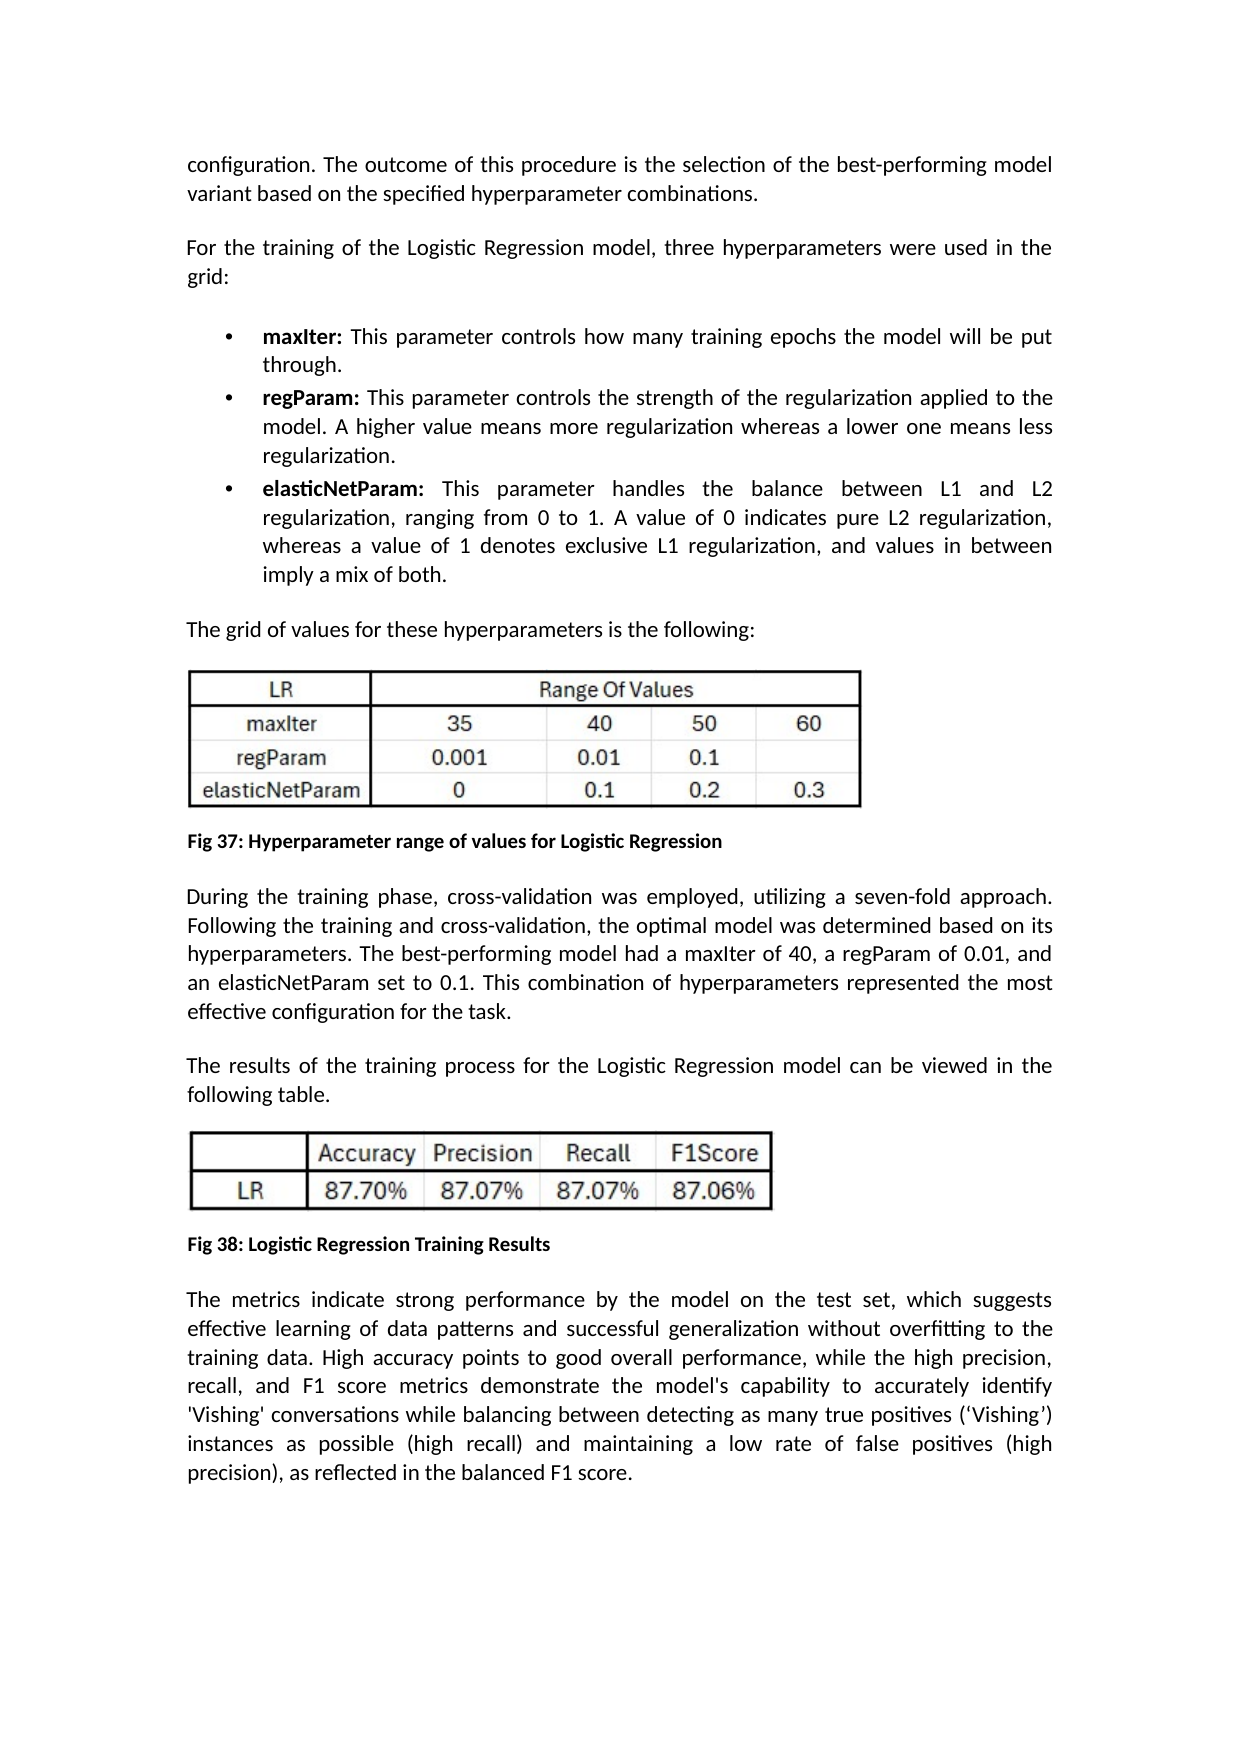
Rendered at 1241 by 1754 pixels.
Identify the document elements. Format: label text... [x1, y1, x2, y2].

text The results of the training process for the Logistic Regression model can be viewed in the following table. [186, 1052, 1054, 1108]
text For the training of the Logistic Regression model, three hyperparameters were used in the grid: [186, 233, 1054, 290]
text The grid of values for these hyperparameters is the following: [186, 615, 1054, 643]
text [186, 150, 1054, 207]
picture [187, 1130, 775, 1212]
list elasticNetParam: This parameter handles the balance between L1 and L2 regularization, ranging from 0 to 1. A value of 0 indicates pure L2 regularization, whereas a value of 1 denotes exclusive L1 regularization, and values in between imply a mix of both. [225, 474, 1054, 588]
list regParam: This parameter controls the strength of the regularization applied to the model. A higher value means more regularization whereas a lower one means less regularization. [225, 383, 1054, 469]
subtitle Fig 37: Hyperparameter range of values for Logistic Regression [187, 828, 1052, 853]
text The metrics indicate strong performance by the model on the test set, which suggests effective learning of data patterns and successful generalization without overfitting to the training data. High accuracy points to good overall performance, while the high precision, recall, and F1 score metrics demonstrate the model's capability to accurately identify 'Vishing' conversations while balancing between detecting as many true positives (‘Vishing’) instances as possible (high recall) and maintaining a low rate of false positives (high precision), as reflected in the balanced F1 score. [186, 1285, 1054, 1486]
text During the training phase, cross-validation was employed, utilizing a seven-fold approach. Following the training and cross-validation, the optimal model was determined based on its hyperparameters. The best-performing model had a maxIter of 40, a regParam of 0.01, and an elasticNetParam set to 0.1. This combination of hyperparameters represented the most effective configuration for the task. [186, 882, 1054, 1025]
picture [187, 669, 863, 809]
subtitle Fig 38: Logistic Regression Training Results [187, 1231, 1052, 1256]
list maxIter: This parameter controls how many training epochs the model will be put through. [225, 322, 1054, 379]
